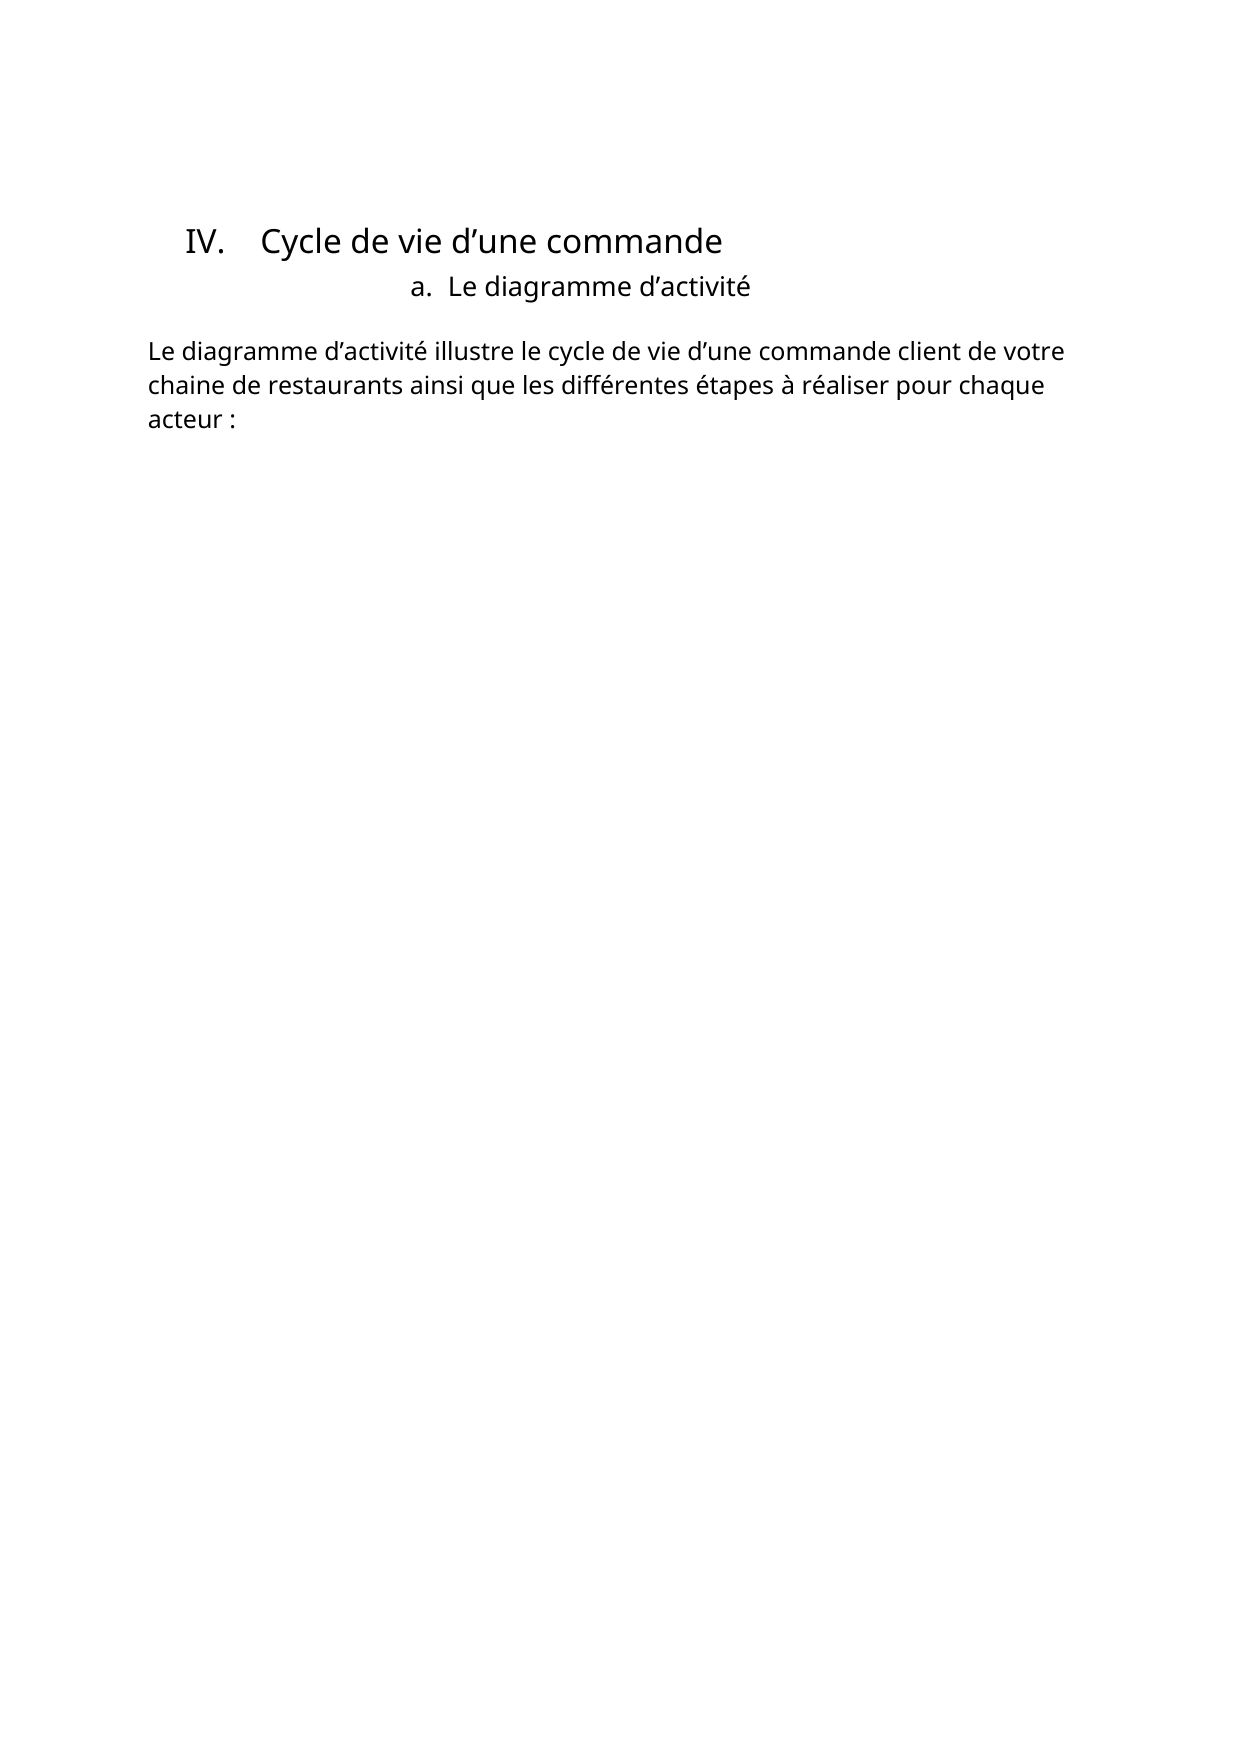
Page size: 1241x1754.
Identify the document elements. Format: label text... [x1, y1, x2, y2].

subtitle Le diagramme d’activité [410, 268, 1093, 304]
text Le diagramme d’activité illustre le cycle de vie d’une commande client de votre chaine de restaurants ainsi que les différentes étapes à réaliser pour chaque acteur : [148, 334, 1093, 436]
subtitle Cycle de vie d’une commande [185, 218, 1093, 263]
